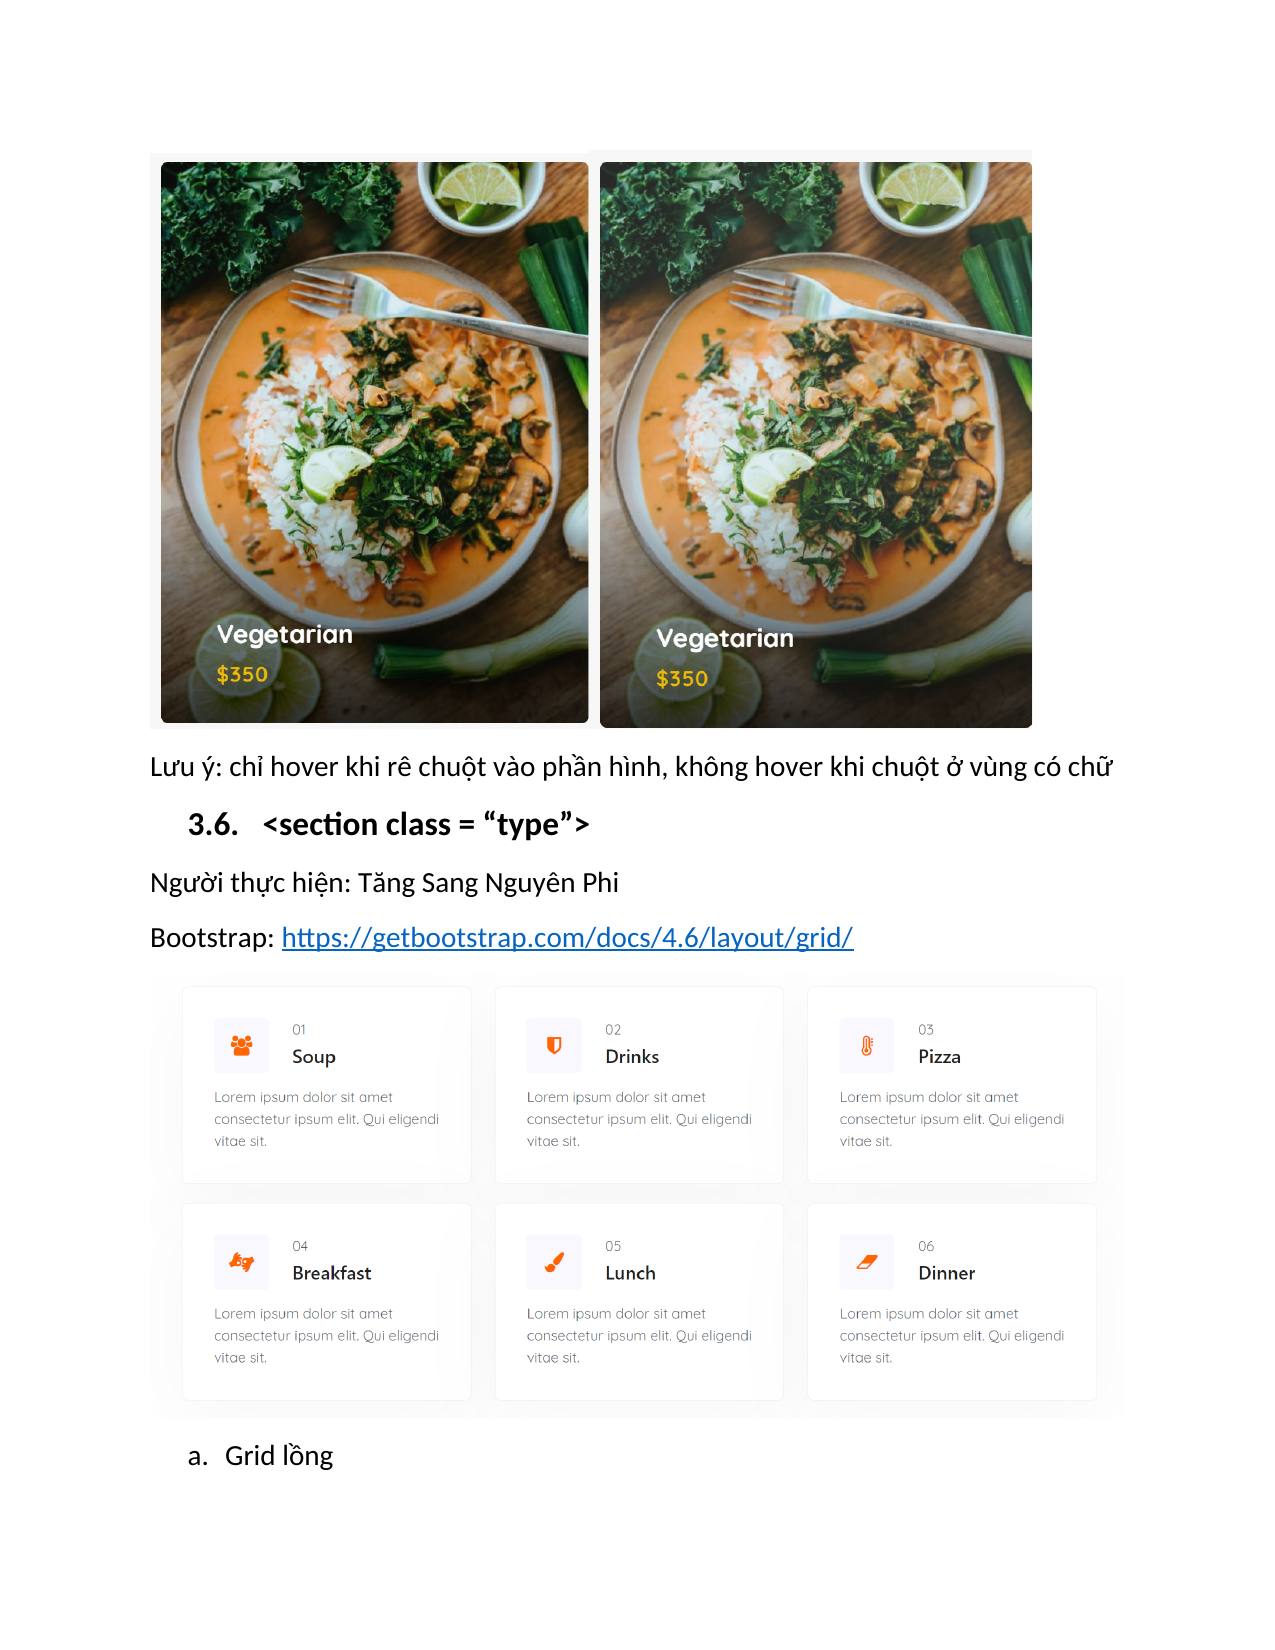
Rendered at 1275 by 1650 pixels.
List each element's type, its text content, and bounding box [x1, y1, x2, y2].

picture [150, 150, 1033, 729]
list <section class = “type”> [187, 803, 1125, 844]
list Grid lồng [187, 1437, 1125, 1473]
picture [150, 973, 1125, 1419]
text Lưu ý: chỉ hover khi rê chuột vào phần hình, không hover khi chuột ở vùng có chữ [150, 748, 1125, 783]
text Người thực hiện: Tăng Sang Nguyên Phi [150, 864, 1125, 899]
text Bootstrap: https://getbootstrap.com/docs/4.6/layout/grid/ [150, 919, 1125, 954]
